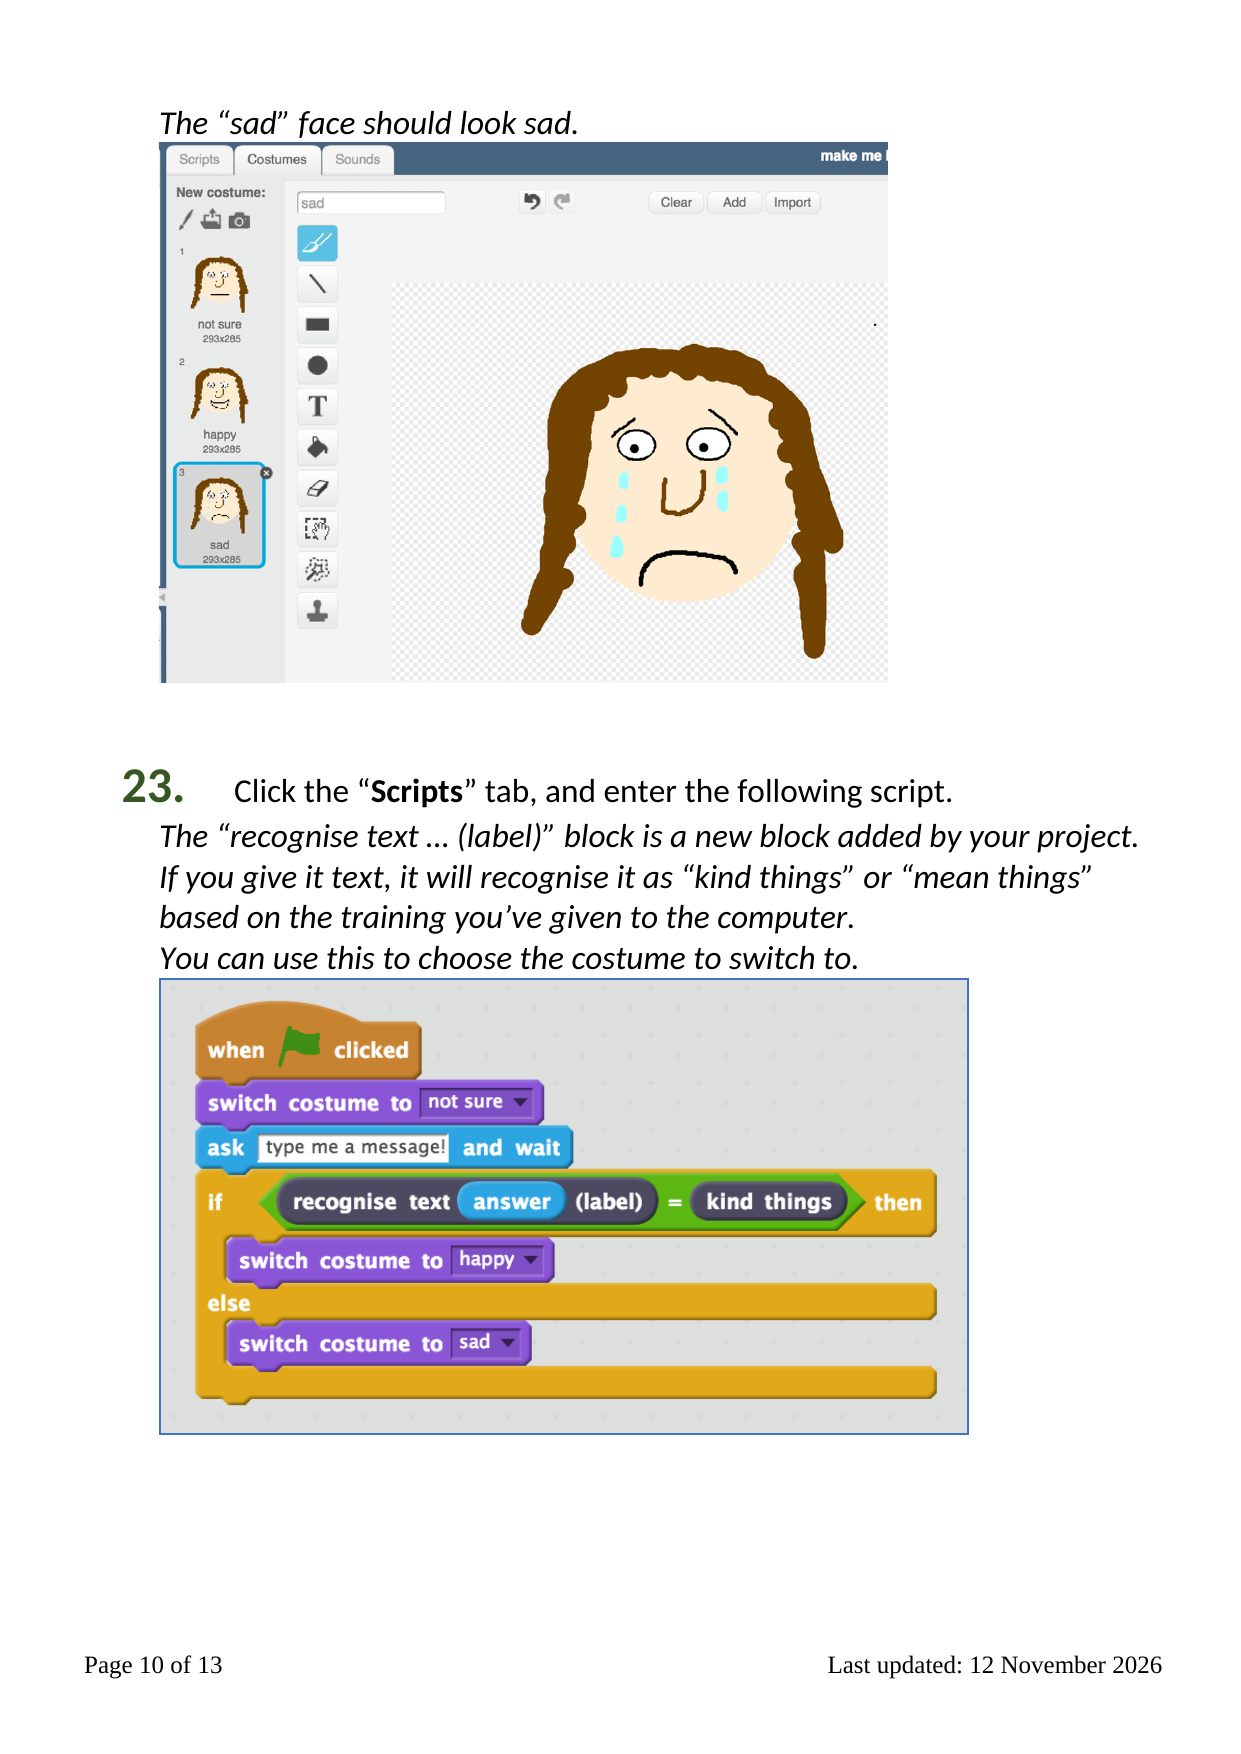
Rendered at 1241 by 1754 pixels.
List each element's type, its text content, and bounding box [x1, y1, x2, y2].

picture [161, 980, 967, 1433]
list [121, 102, 1164, 683]
picture [158, 142, 888, 683]
